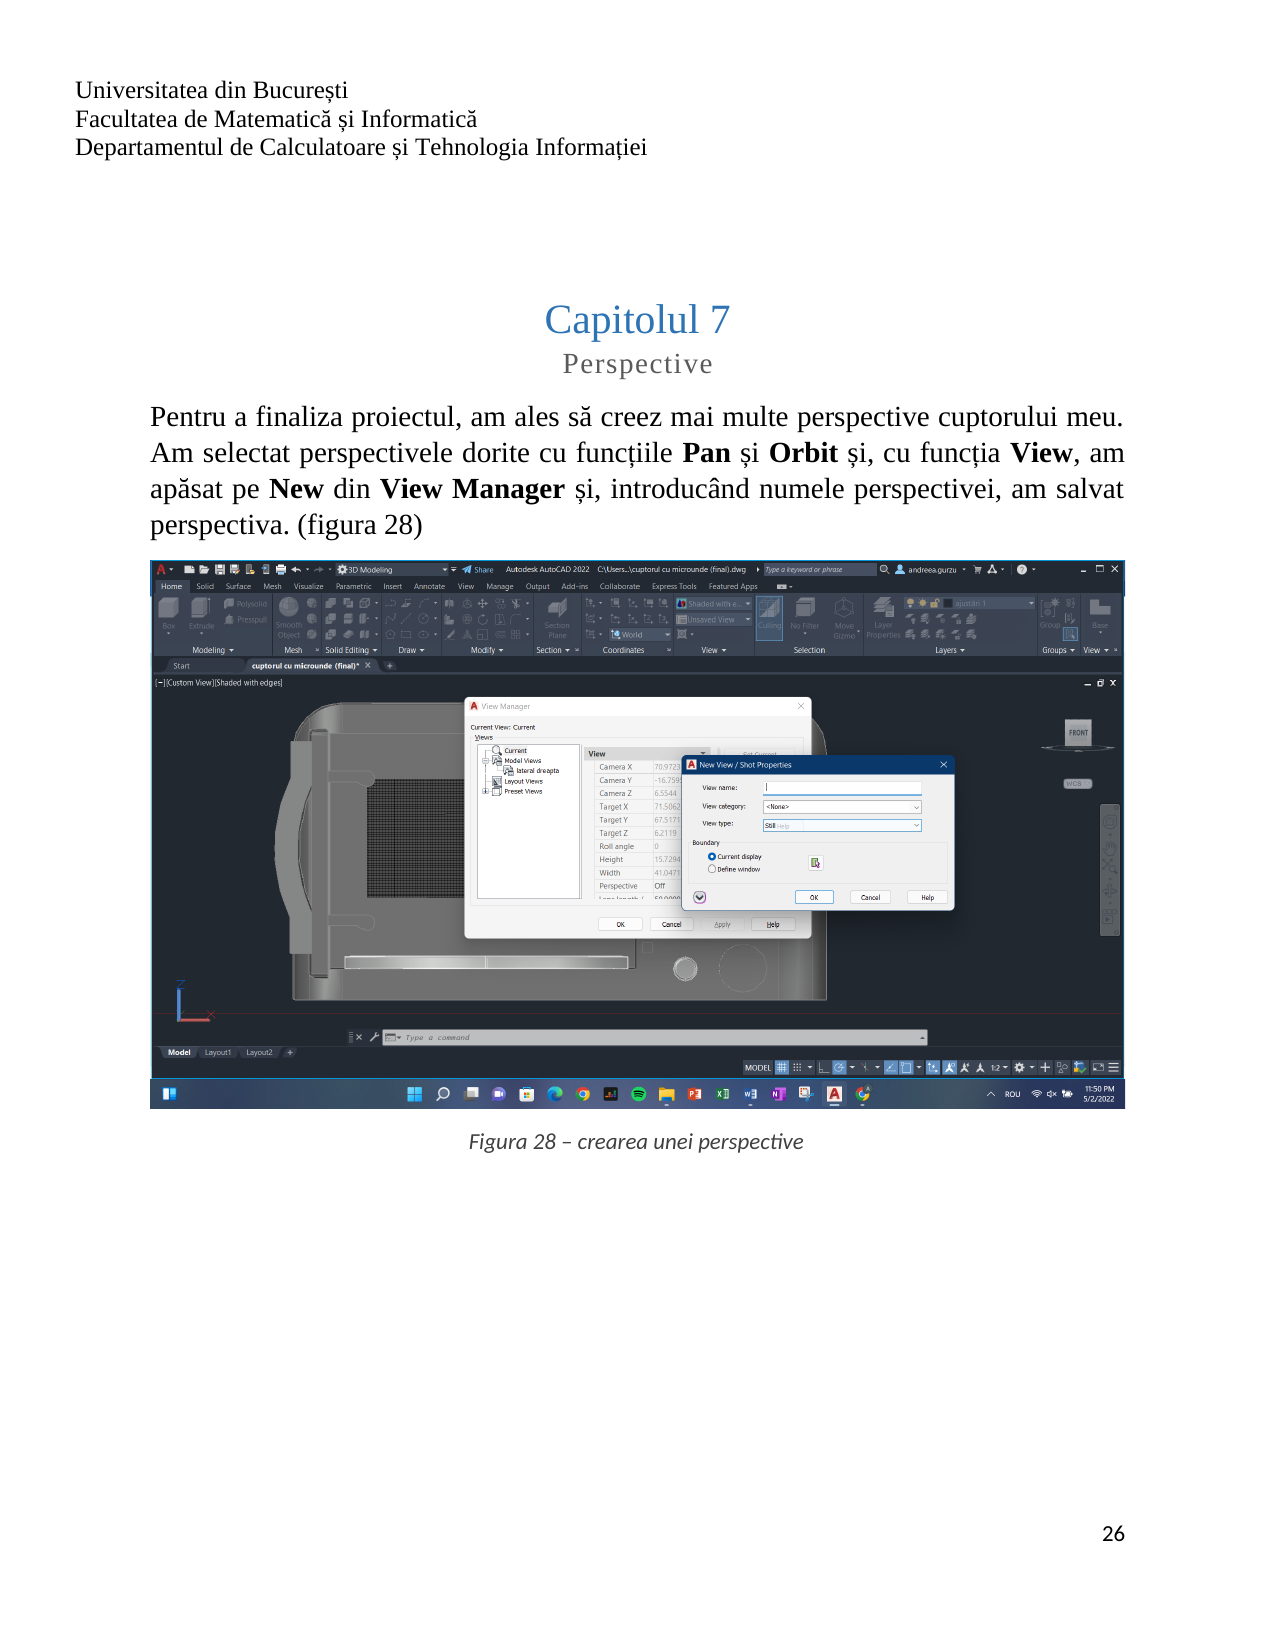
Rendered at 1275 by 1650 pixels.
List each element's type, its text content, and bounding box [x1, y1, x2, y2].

subtitle Capitolul 7 [150, 294, 1125, 342]
text Pentru a finaliza proiectul, am ales să creez mai multe perspective cuptorului meu. Am selectat perspectivele dorite cu funcțiile Pan și Orbit și, cu funcția View, am apăsat pe New din View Manager și, introducând numele perspectivei, am salvat perspectiva. (figura 28) [150, 399, 1125, 541]
picture [150, 560, 1125, 1109]
text Figura 28 – crearea unei perspective [150, 1127, 1125, 1155]
subtitle Perspective [150, 346, 1125, 379]
